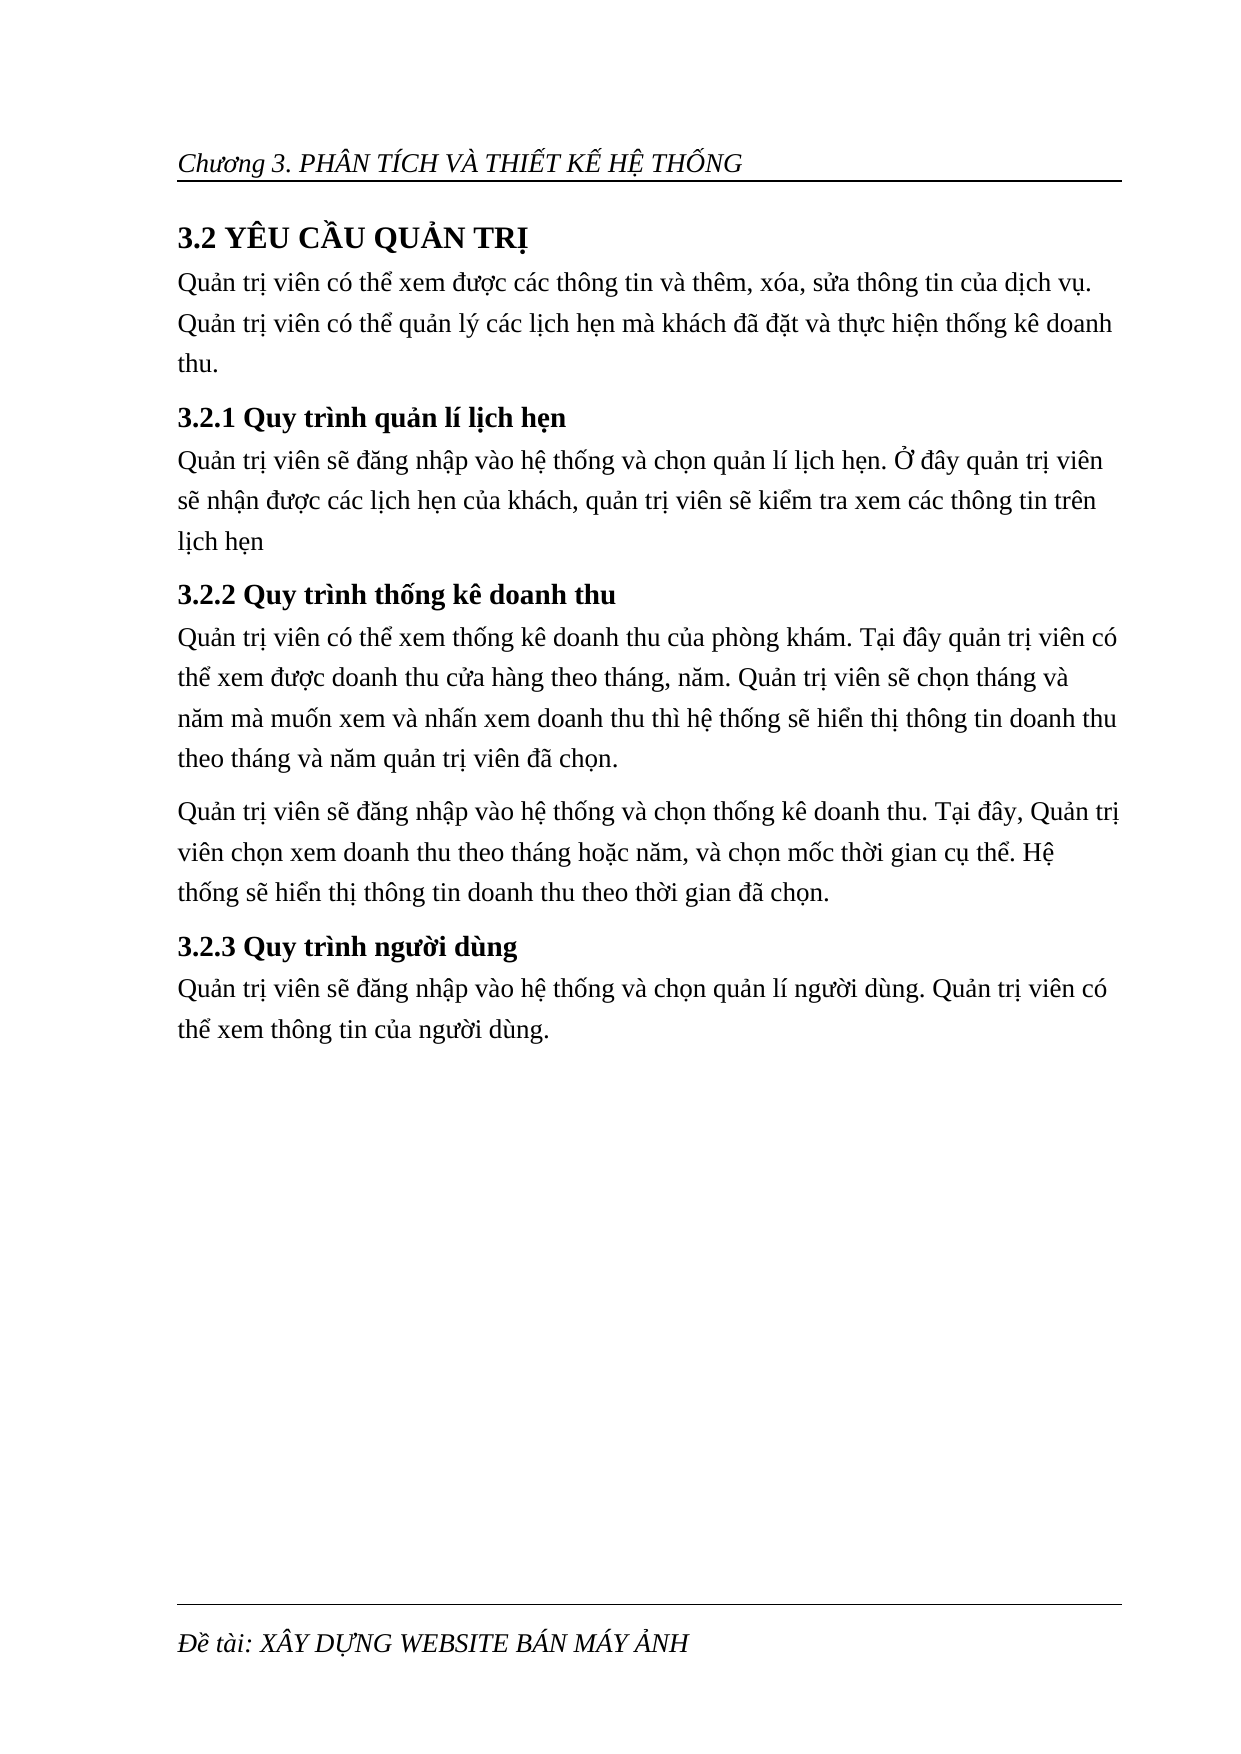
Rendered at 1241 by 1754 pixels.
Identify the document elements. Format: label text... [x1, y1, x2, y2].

text 3.2.2 Quy trình thống kê doanh thu [177, 577, 1122, 611]
list Quản trị viên có thể xem thống kê doanh thu của phòng khám. Tại đây quản trị viên có thể xem được doanh thu cửa hàng theo tháng, năm. Quản trị viên sẽ chọn tháng và năm mà muốn xem và nhấn xem doanh thu thì hệ thống sẽ hiển thị thông tin doanh thu theo tháng và năm quản trị viên đã chọn. [177, 621, 1122, 773]
list Quản trị viên sẽ đăng nhập vào hệ thống và chọn quản lí người dùng. Quản trị viên có thể xem thông tin của người dùng. [177, 972, 1122, 1044]
text 3.2 YÊU CẦU QUẢN TRỊ [177, 220, 1122, 256]
text 3.2.3 Quy trình người dùng [177, 929, 1122, 962]
text Quản trị viên sẽ đăng nhập vào hệ thống và chọn thống kê doanh thu. Tại đây, Quản trị viên chọn xem doanh thu theo tháng hoặc năm, và chọn mốc thời gian cụ thể. Hệ thống sẽ hiển thị thông tin doanh thu theo thời gian đã chọn. [177, 795, 1122, 907]
text 3.2.1 Quy trình quản lí lịch hẹn [177, 400, 1122, 434]
text Quản trị viên sẽ đăng nhập vào hệ thống và chọn quản lí lịch hẹn. Ở đây quản trị viên sẽ nhận được các lịch hẹn của khách, quản trị viên sẽ kiểm tra xem các thông tin trên lịch hẹn [177, 444, 1122, 556]
text Quản trị viên có thể xem được các thông tin và thêm, xóa, sửa thông tin của dịch vụ. Quản trị viên có thể quản lý các lịch hẹn mà khách đã đặt và thực hiện thống kê doanh thu. [177, 266, 1122, 378]
